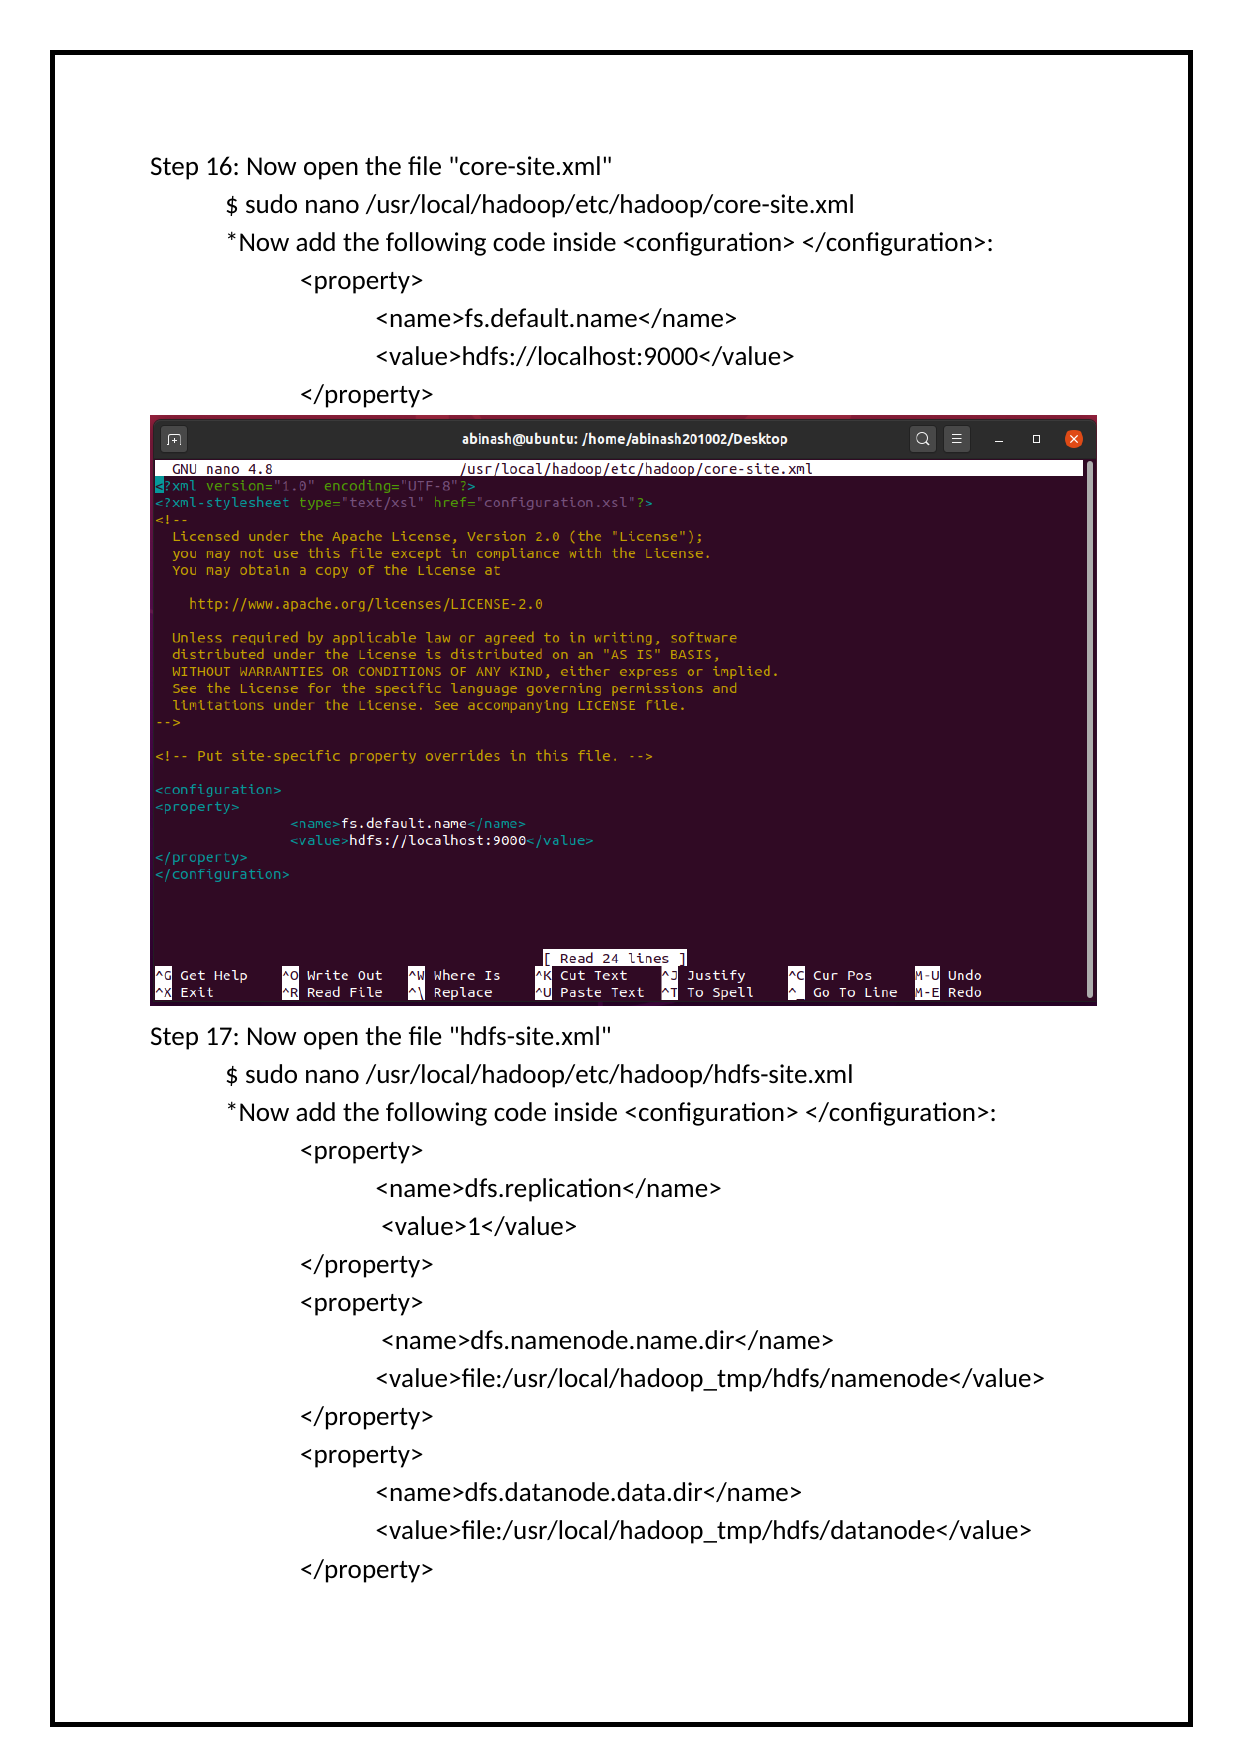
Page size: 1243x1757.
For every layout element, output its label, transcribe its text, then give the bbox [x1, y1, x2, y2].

text <value>file:/usr/local/hadoop_tmp/hdfs/datanode</value> [375, 1513, 1153, 1547]
text Step 16: Now open the file "core-site.xml" [150, 149, 1153, 182]
text <value>file:/usr/local/hadoop_tmp/hdfs/namenode</value> [375, 1361, 1153, 1394]
text $ sudo nano /usr/local/hadoop/etc/hadoop/core-site.xml [225, 187, 1153, 220]
text *Now add the following code inside <configuration> </configuration>: [225, 1095, 1153, 1128]
text <name>dfs.replication</name> [375, 1171, 1153, 1204]
text </property> [300, 377, 1153, 410]
text </property> [300, 1247, 1153, 1281]
text <property> [300, 263, 1153, 296]
text $ sudo nano /usr/local/hadoop/etc/hadoop/hdfs-site.xml [225, 1057, 1153, 1090]
picture [150, 415, 1097, 1006]
text <name>dfs.namenode.name.dir</name> [381, 1323, 1153, 1356]
text </property> [300, 1552, 1153, 1585]
text <name>dfs.datanode.data.dir</name> [375, 1476, 1153, 1509]
text <property> [300, 1438, 1153, 1471]
text </property> [300, 1399, 1153, 1432]
text <property> [300, 1285, 1153, 1318]
text <name>fs.default.name</name> [375, 301, 1153, 334]
text <property> [300, 1133, 1153, 1166]
text <value>1</value> [381, 1209, 1153, 1242]
text <value>hdfs://localhost:9000</value> [375, 339, 1153, 372]
text *Now add the following code inside <configuration> </configuration>: [225, 225, 1153, 258]
